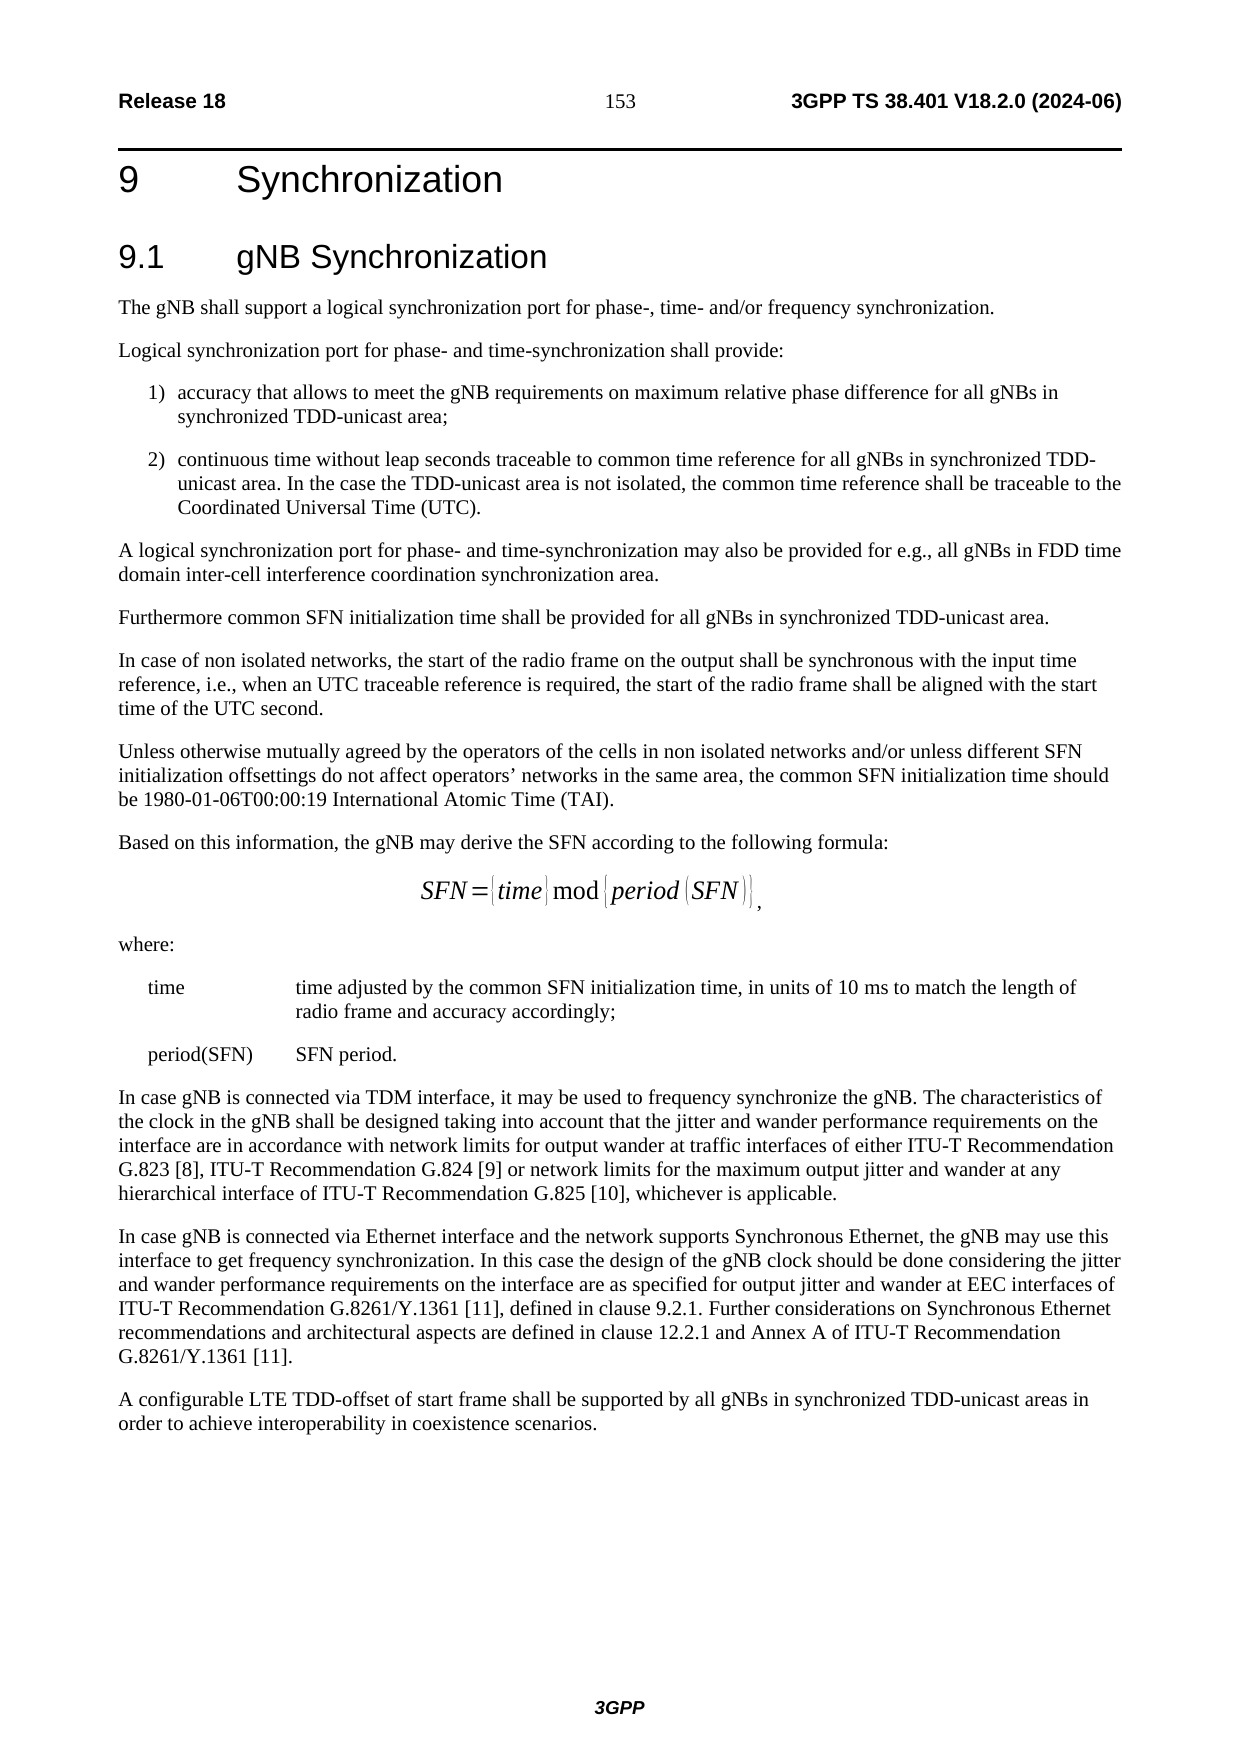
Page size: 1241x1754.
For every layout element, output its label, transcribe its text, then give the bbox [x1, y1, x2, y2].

text 1) accuracy that allows to meet the gNB requirements on maximum relative phase difference for all gNBs in synchronized TDD-unicast area; [148, 380, 1122, 428]
text period(SFN) SFN period. [148, 1042, 1122, 1066]
text A logical synchronization port for phase- and time-synchronization may also be provided for e.g., all gNBs in FDD time domain inter-cell interference coordination synchronization area. [118, 538, 1122, 586]
text The gNB shall support a logical synchronization port for phase-, time- and/or frequency synchronization. [118, 295, 1122, 319]
text Based on this information, the gNB may derive the SFN according to the following formula: [118, 830, 1122, 854]
text , [118, 872, 1122, 913]
text In case gNB is connected via Ethernet interface and the network supports Synchronous Ethernet, the gNB may use this interface to get frequency synchronization. In this case the design of the gNB clock should be done considering the jitter and wander performance requirements on the interface are as specified for output jitter and wander at EEC interfaces of ITU-T Recommendation G.8261/Y.1361 [11], defined in clause 9.2.1. Further considerations on Synchronous Ethernet recommendations and architectural aspects are defined in clause 12.2.1 and Annex A of ITU-T Recommendation G.8261/Y.1361 [11]. [118, 1224, 1122, 1368]
text time time adjusted by the common SFN initialization time, in units of 10 ms to match the length of radio frame and accuracy accordingly; [148, 975, 1122, 1023]
text Unless otherwise mutually agreed by the operators of the cells in non isolated networks and/or unless different SFN initialization offsettings do not affect operators’ networks in the same area, the common SFN initialization time should be 1980-01-06T00:00:19 International Atomic Time (TAI). [118, 739, 1122, 811]
text A configurable LTE TDD-offset of start frame shall be supported by all gNBs in synchronized TDD-unicast areas in order to achieve interoperability in coexistence scenarios. [118, 1387, 1122, 1435]
text Furthermore common SFN initialization time shall be provided for all gNBs in synchronized TDD-unicast area. [118, 605, 1122, 629]
text 2) continuous time without leap seconds traceable to common time reference for all gNBs in synchronized TDD-unicast area. In the case the TDD-unicast area is not isolated, the common time reference shall be traceable to the Coordinated Universal Time (UTC). [148, 447, 1122, 519]
subtitle 9.1 gNB Synchronization [118, 237, 1122, 276]
text In case of non isolated networks, the start of the radio frame on the output shall be synchronous with the input time reference, i.e., when an UTC traceable reference is required, the start of the radio frame shall be aligned with the start time of the UTC second. [118, 648, 1122, 720]
text where: [118, 932, 1122, 956]
text In case gNB is connected via TDM interface, it may be used to frequency synchronize the gNB. The characteristics of the clock in the gNB shall be designed taking into account that the jitter and wander performance requirements on the interface are in accordance with network limits for output wander at traffic interfaces of either ITU-T Recommendation G.823 [8], ITU-T Recommendation G.824 [9] or network limits for the maximum output jitter and wander at any hierarchical interface of ITU-T Recommendation G.825 [10], whichever is applicable. [118, 1084, 1122, 1205]
text Logical synchronization port for phase- and time-synchronization shall provide: [118, 337, 1122, 362]
subtitle 9 Synchronization [118, 151, 1122, 200]
